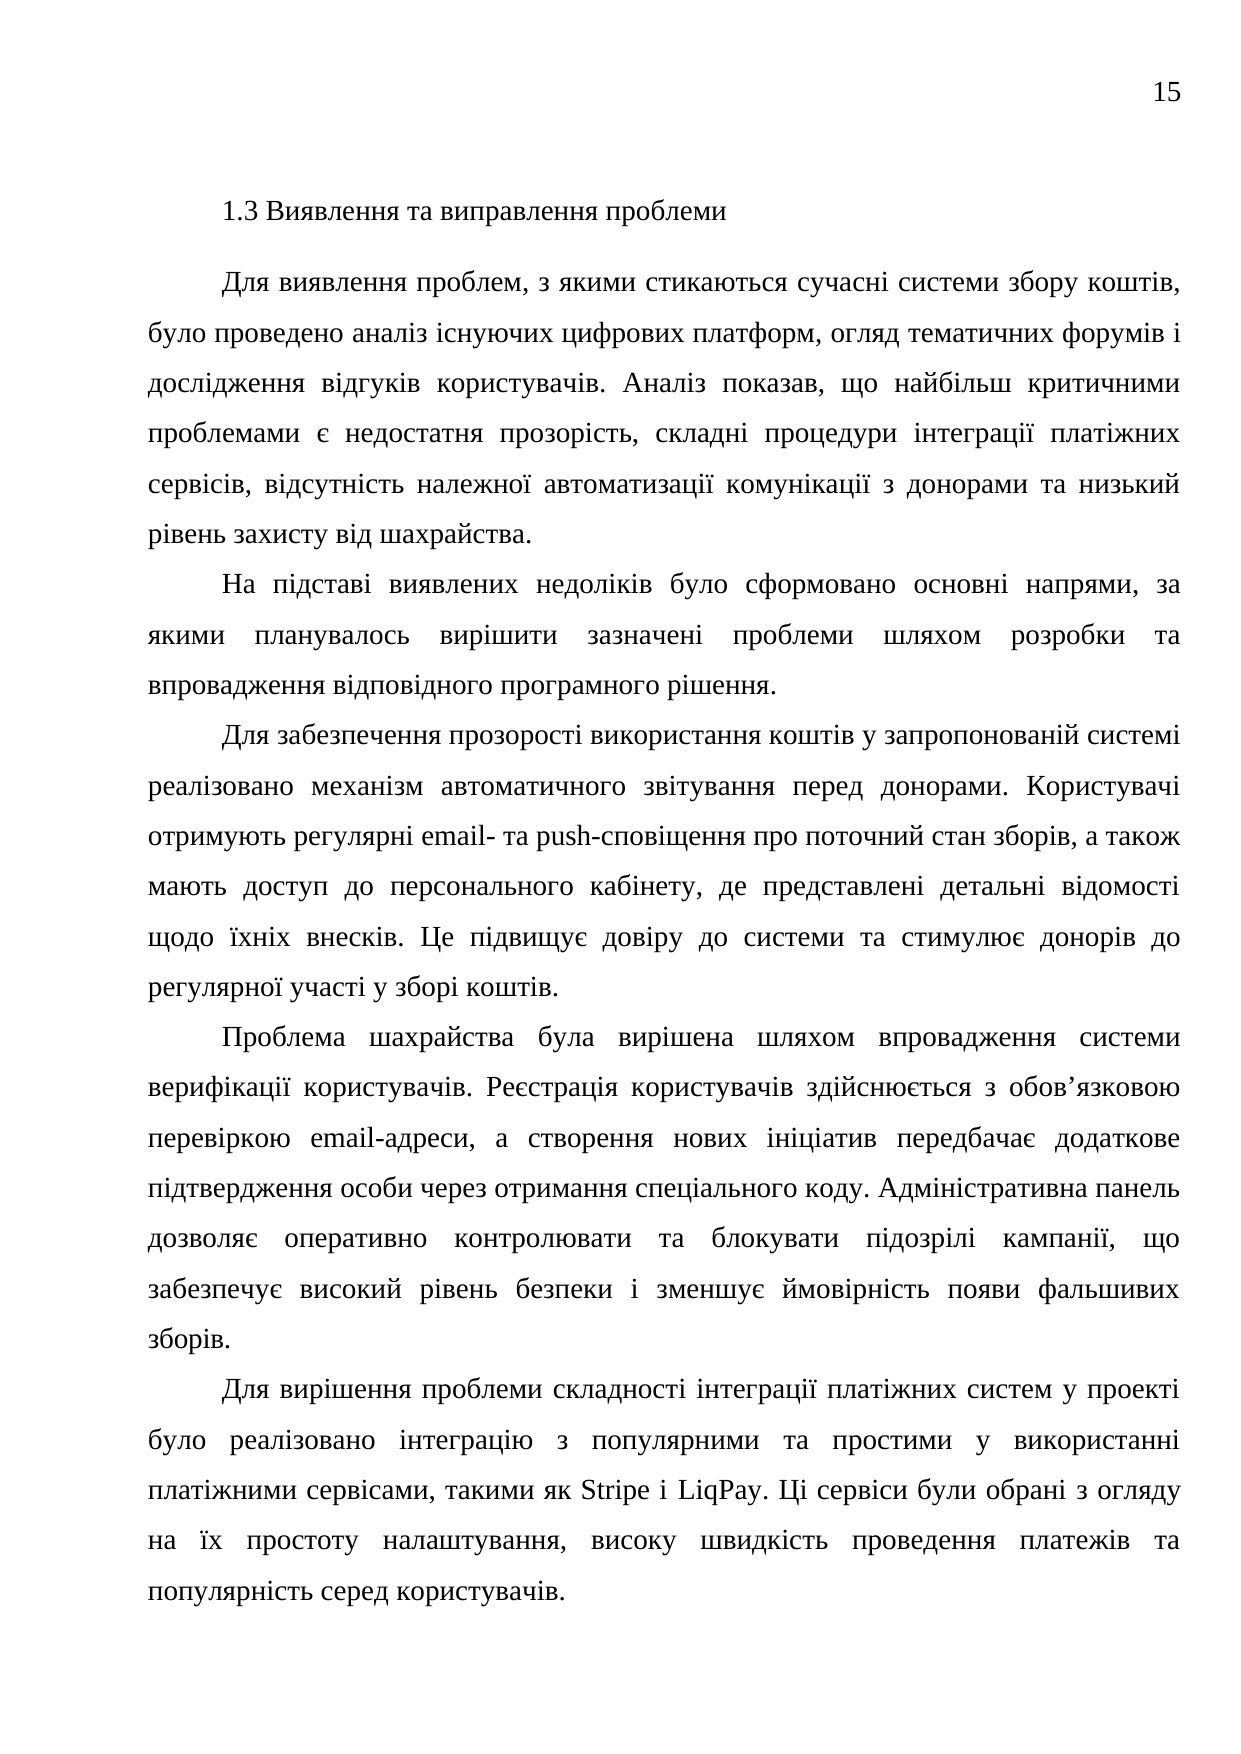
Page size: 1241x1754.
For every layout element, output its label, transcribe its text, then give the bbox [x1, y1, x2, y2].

list 1.3 Виявлення та виправлення проблеми [148, 193, 1181, 227]
text На підставі виявлених недоліків було сформовано основні напрями, за якими планувалось вирішити зазначені проблеми шляхом розробки та впровадження відповідного програмного рішення. [148, 566, 1181, 701]
text Для забезпечення прозорості використання коштів у запропонованій системі реалізовано механізм автоматичного звітування перед донорами. Користувачі отримують регулярні email- та push-сповіщення про поточний стан зборів, а також мають доступ до персонального кабінету, де представлені детальні відомості щодо їхніх внесків. Це підвищує довіру до системи та стимулює донорів до регулярної участі у зборі коштів. [148, 717, 1181, 1002]
text Проблема шахрайства була вирішена шляхом впровадження системи верифікації користувачів. Реєстрація користувачів здійснюється з обов’язковою перевіркою email-адреси, а створення нових ініціатив передбачає додаткове підтвердження особи через отримання спеціального коду. Адміністративна панель дозволяє оперативно контролювати та блокувати підозрілі кампанії, що забезпечує високий рівень безпеки і зменшує ймовірність появи фальшивих зборів. [148, 1019, 1181, 1355]
text Для вирішення проблеми складності інтеграції платіжних систем у проекті було реалізовано інтеграцію з популярними та простими у використанні платіжними сервісами, такими як Stripe і LiqPay. Ці сервіси були обрані з огляду на їх простоту налаштування, високу швидкість проведення платежів та популярність серед користувачів. [148, 1371, 1181, 1606]
text Для виявлення проблем, з якими стикаються сучасні системи збору коштів, було проведено аналіз існуючих цифрових платформ, огляд тематичних форумів і дослідження відгуків користувачів. Аналіз показав, що найбільш критичними проблемами є недостатня прозорість, складні процедури інтеграції платіжних сервісів, відсутність належної автоматизації комунікації з донорами та низький рівень захисту від шахрайства. [148, 264, 1181, 550]
